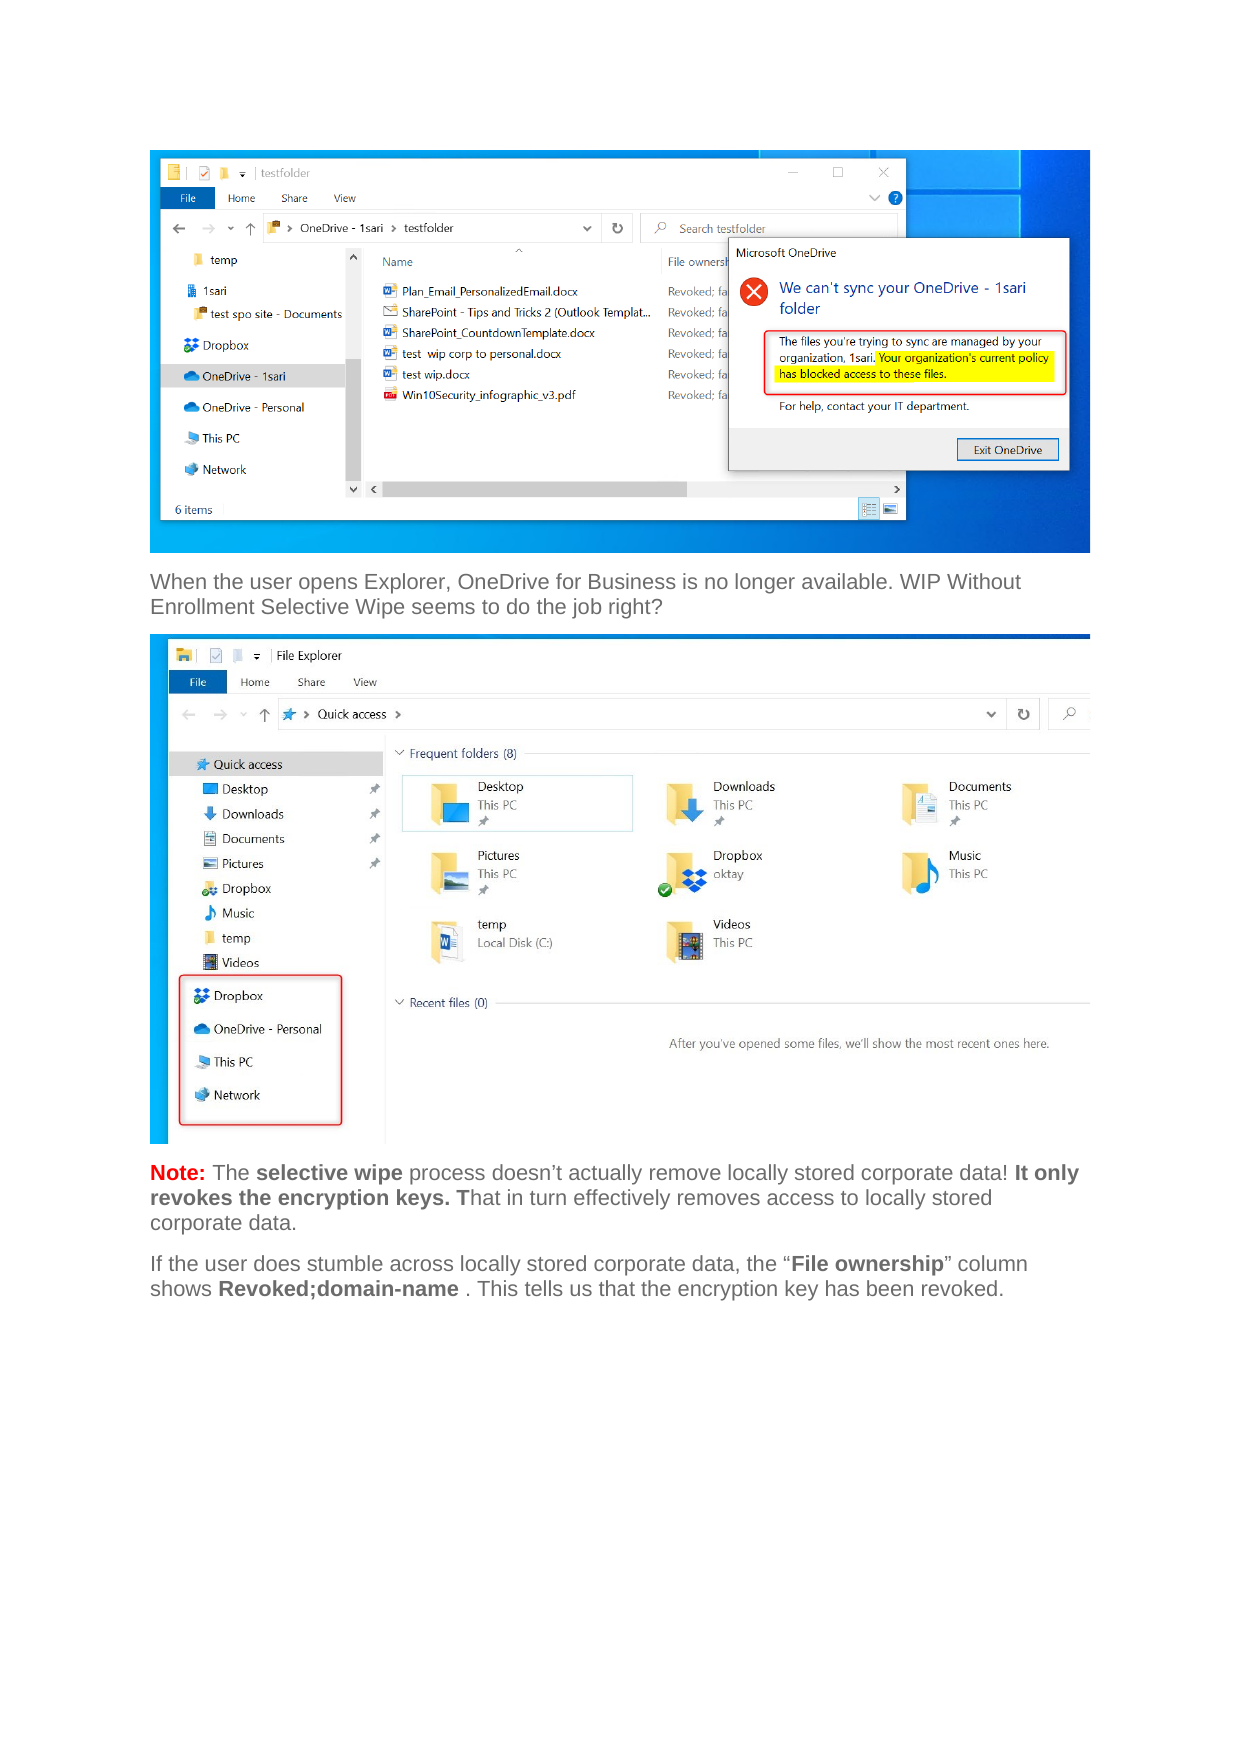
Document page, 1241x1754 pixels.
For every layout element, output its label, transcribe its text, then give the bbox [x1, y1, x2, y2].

picture [161, 150, 1091, 553]
text When the user opens Explorer, OneDrive for Business is no longer available. WIP Without Enrollment Selective Wipe seems to do the job right? [150, 569, 1090, 619]
picture [168, 634, 1091, 1144]
text If the user does stumble across locally stored corporate data, the “File ownership” column shows Revoked;domain-name . This tells us that the encryption key has been revoked. [150, 1251, 1090, 1301]
text Note: The selective wipe process doesn’t actually remove locally stored corporate data! It only revokes the encryption keys. That in turn effectively removes access to locally stored corporate data. [150, 1159, 1090, 1235]
